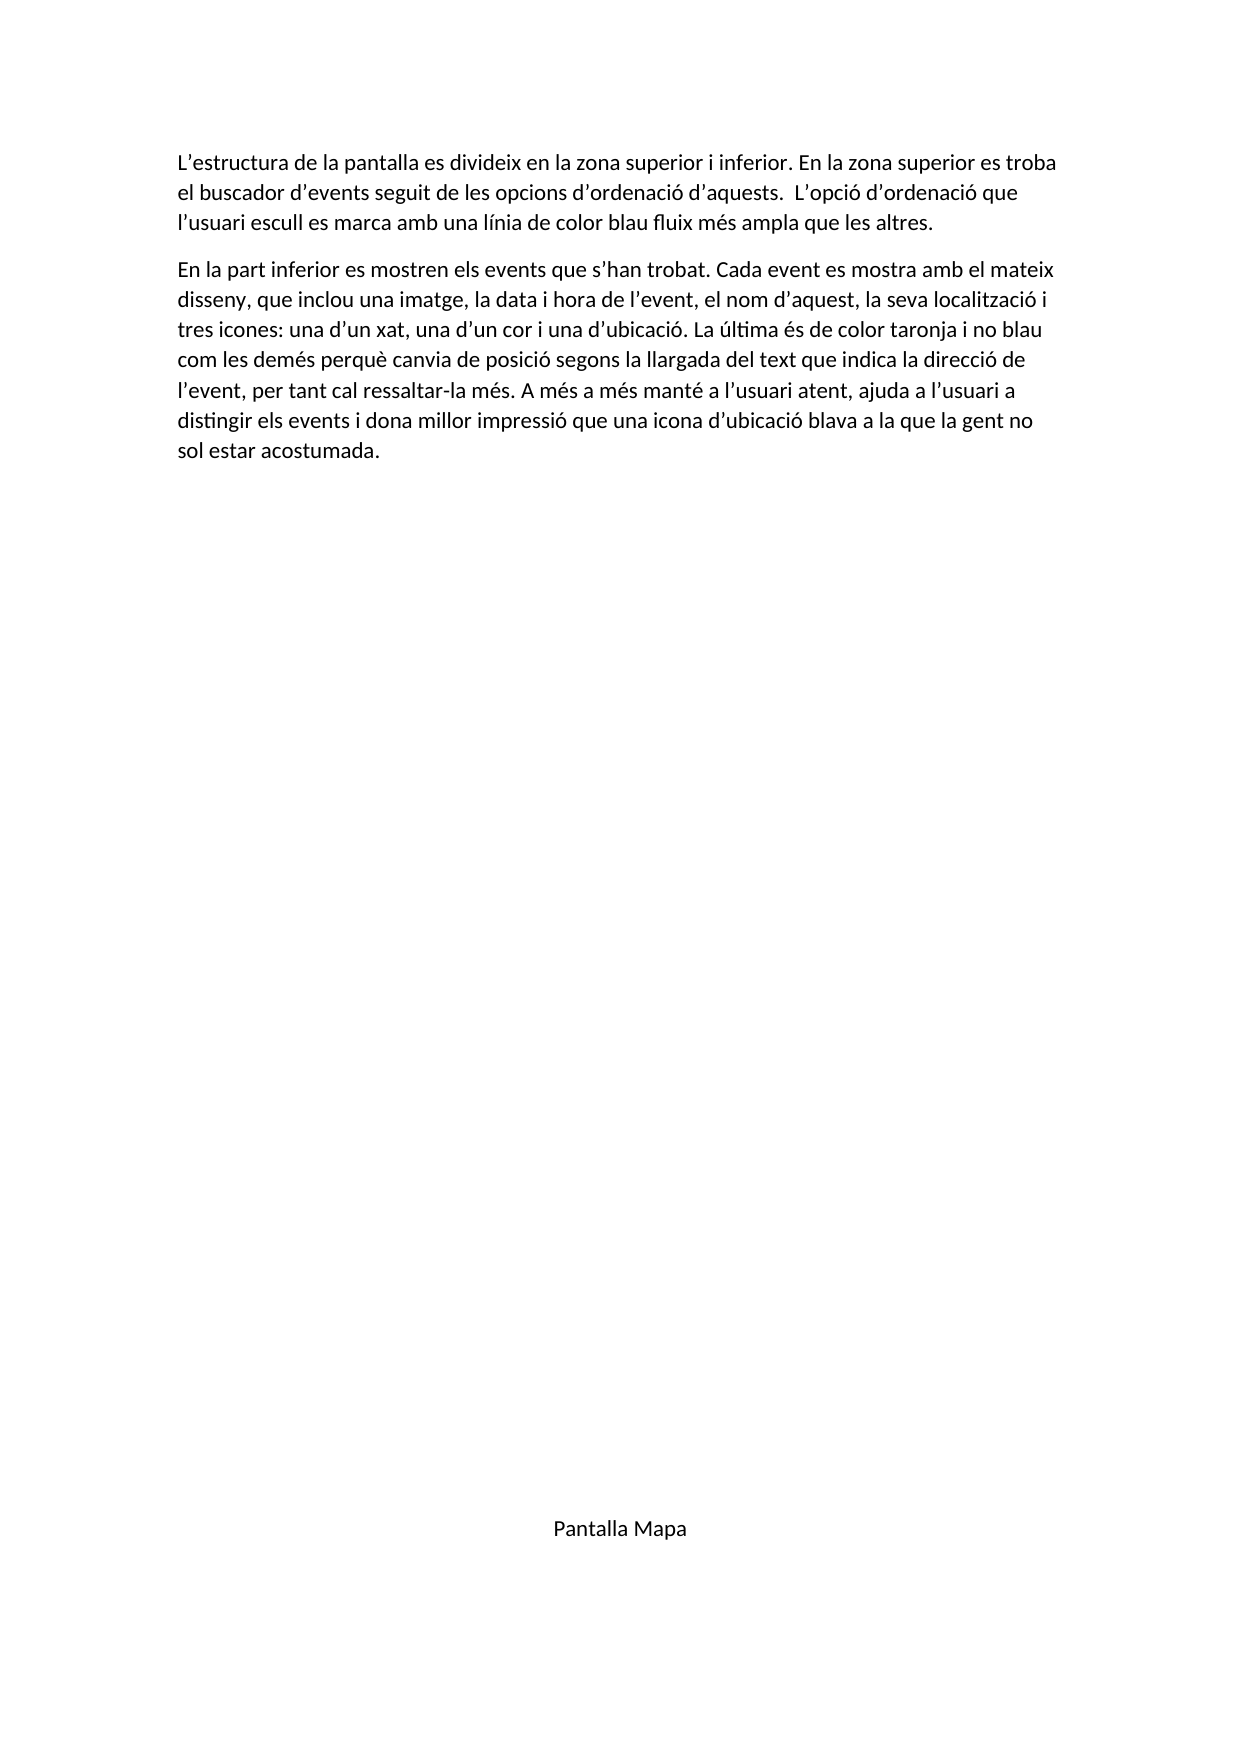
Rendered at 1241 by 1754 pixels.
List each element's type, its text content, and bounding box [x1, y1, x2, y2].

text Pantalla Mapa [177, 1514, 1063, 1542]
text En la part inferior es mostren els events que s’han trobat. Cada event es mostra amb el mateix disseny, que inclou una imatge, la data i hora de l’event, el nom d’aquest, la seva localització i tres icones: una d’un xat, una d’un cor i una d’ubicació. La última és de color taronja i no blau com les demés perquè canvia de posició segons la llargada del text que indica la direcció de l’event, per tant cal ressaltar-la més. A més a més manté a l’usuari atent, ajuda a l’usuari a distingir els events i dona millor impressió que una icona d’ubicació blava a la que la gent no sol estar acostumada. [177, 255, 1063, 464]
text L’estructura de la pantalla es divideix en la zona superior i inferior. En la zona superior es troba el buscador d’events seguit de les opcions d’ordenació d’aquests. L’opció d’ordenació que l’usuari escull es marca amb una línia de color blau fluix més ampla que les altres. [177, 148, 1063, 236]
